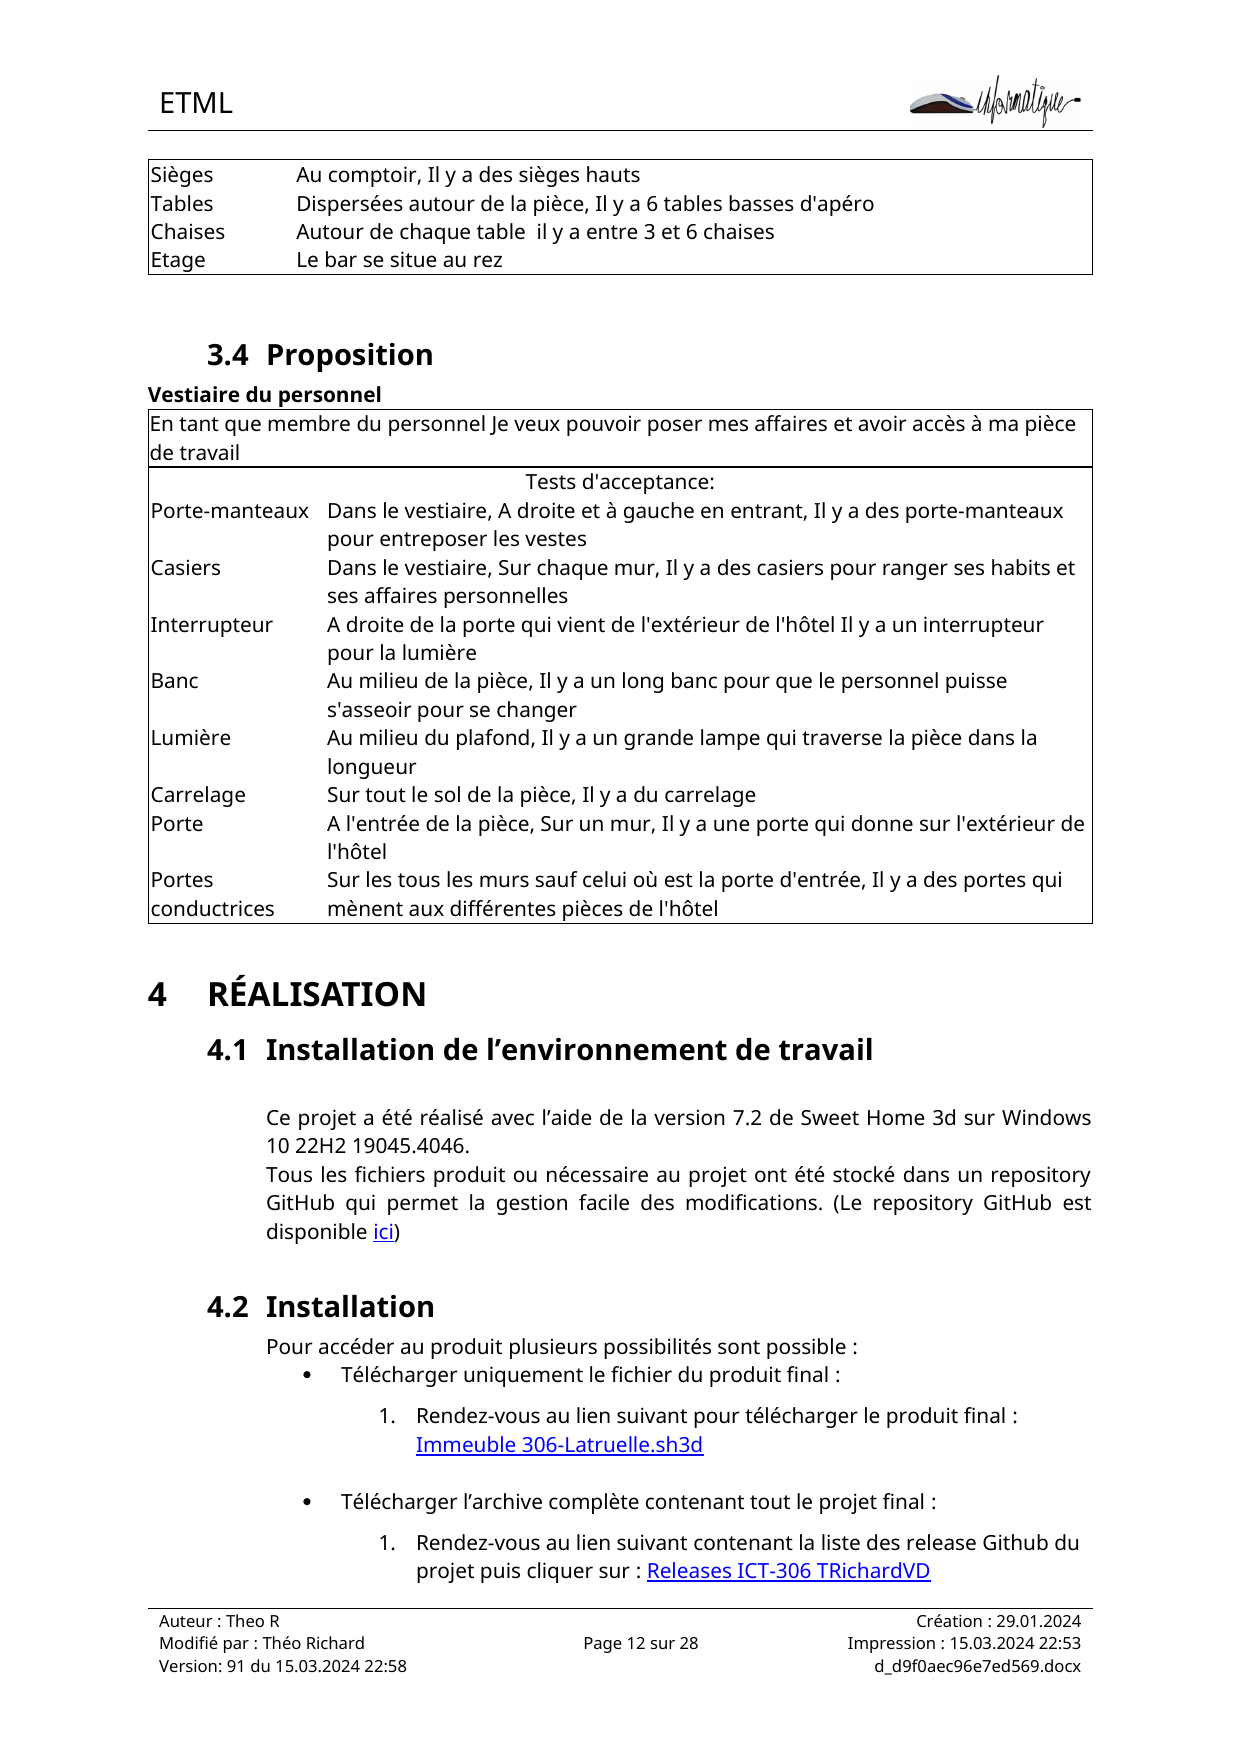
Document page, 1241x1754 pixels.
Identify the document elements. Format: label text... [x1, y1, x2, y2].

subtitle Installation de l’environnement de travail [207, 1029, 1092, 1068]
text Pour accéder au produit plusieurs possibilités sont possible : [266, 1332, 1092, 1361]
text Ce projet a été réalisé avec l’aide de la version 7.2 de Sweet Home 3d sur Windows 10 22H2 19045.4046. [266, 1103, 1092, 1160]
table_cell Tests d'acceptance: [149, 468, 1092, 923]
text Vestiaire du personnel [148, 380, 1092, 408]
picture [909, 75, 1082, 128]
list Télécharger l’archive complète contenant tout le projet final : [303, 1487, 1092, 1515]
list Télécharger uniquement le fichier du produit final : [303, 1361, 1092, 1389]
subtitle Réalisation [148, 971, 1092, 1016]
list Rendez-vous au lien suivant contenant la liste des release Github du projet puis cliquer sur : Releases ICT-306 TRichardVD [378, 1528, 1092, 1585]
list Rendez-vous au lien suivant pour télécharger le produit final : Immeuble 306-Latruelle.sh3d [378, 1402, 1092, 1458]
table_header En tant que membre du personnel Je veux pouvoir poser mes affaires et avoir accès à ma pièce de travail [149, 410, 1092, 466]
subtitle Installation [207, 1286, 1092, 1326]
table_cell Tests d'acceptance: [149, 160, 1092, 274]
text Tous les fichiers produit ou nécessaire au projet ont été stocké dans un repository GitHub qui permet la gestion facile des modifications. (Le repository GitHub est disponible ici) [266, 1160, 1092, 1245]
subtitle Proposition [207, 334, 1092, 374]
